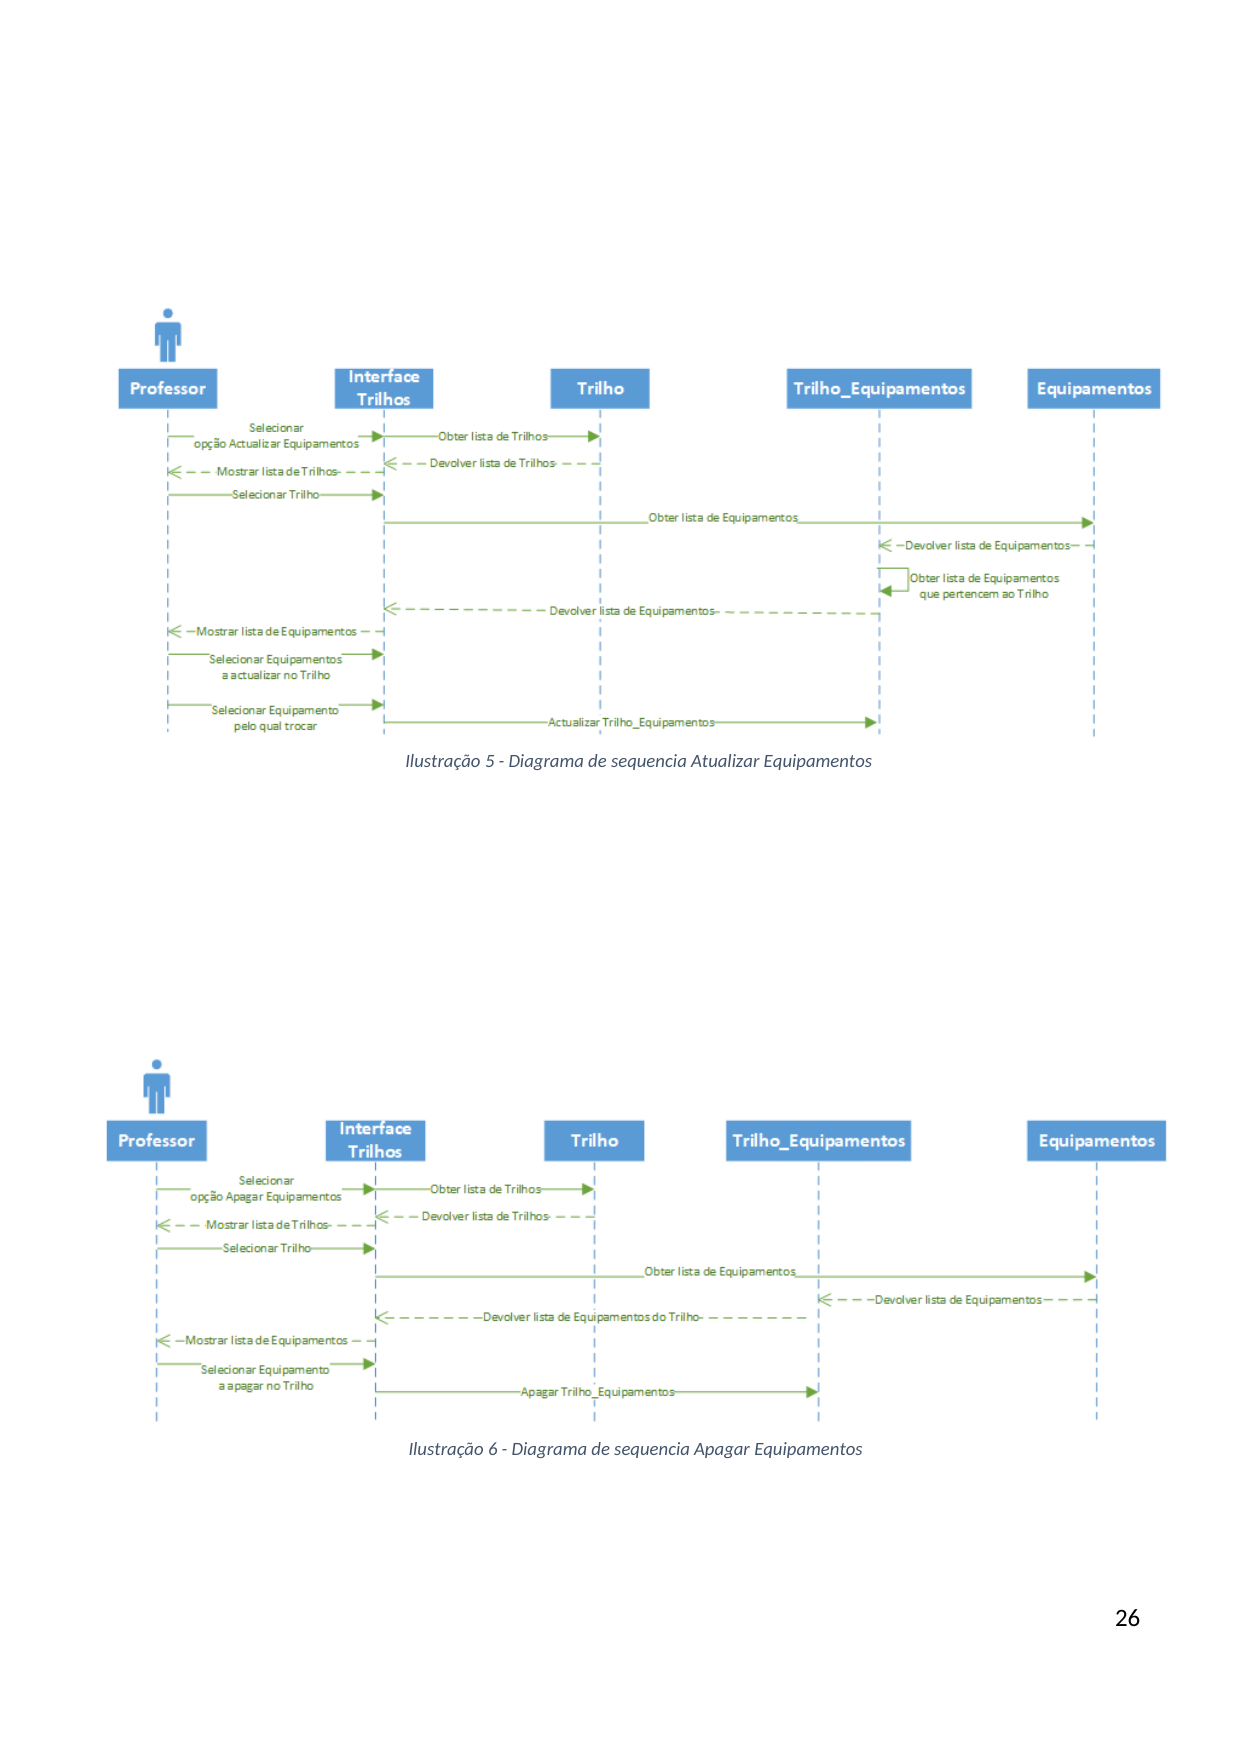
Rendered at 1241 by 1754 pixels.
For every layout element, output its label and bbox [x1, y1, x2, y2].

picture [104, 1059, 1167, 1426]
picture [116, 307, 1161, 738]
